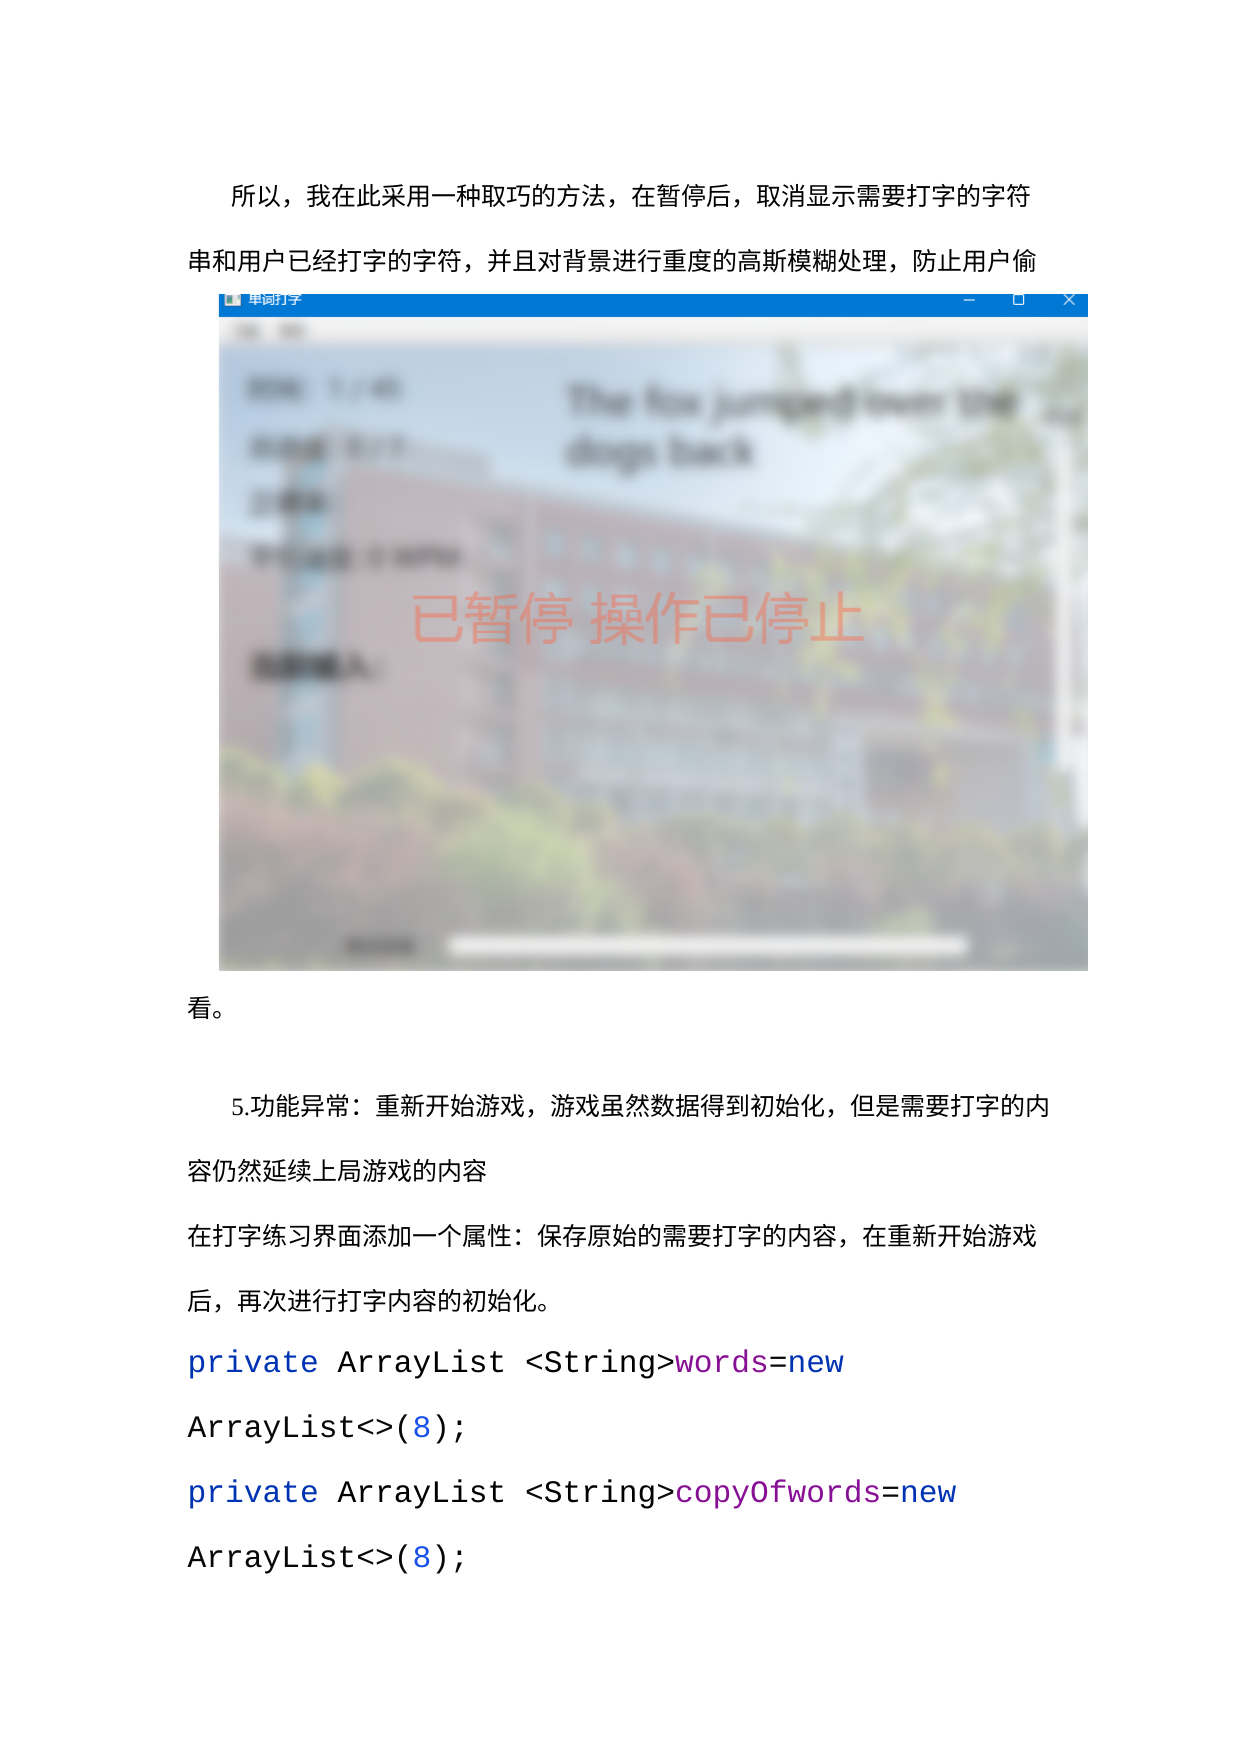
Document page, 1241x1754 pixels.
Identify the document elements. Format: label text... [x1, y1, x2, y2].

text 在打字练习界面添加一个属性：保存原始的需要打字的内容，在重新开始游戏后，再次进行打字内容的初始化。 [187, 1202, 1053, 1332]
text private ArrayList <String>words=new ArrayList<>(8); private ArrayList <String>copyOfwords=new ArrayList<>(8); [187, 1332, 1053, 1592]
text 5.功能异常：重新开始游戏，游戏虽然数据得到初始化，但是需要打字的内容仍然延续上局游戏的内容 [187, 1072, 1053, 1202]
picture [218, 294, 1088, 971]
